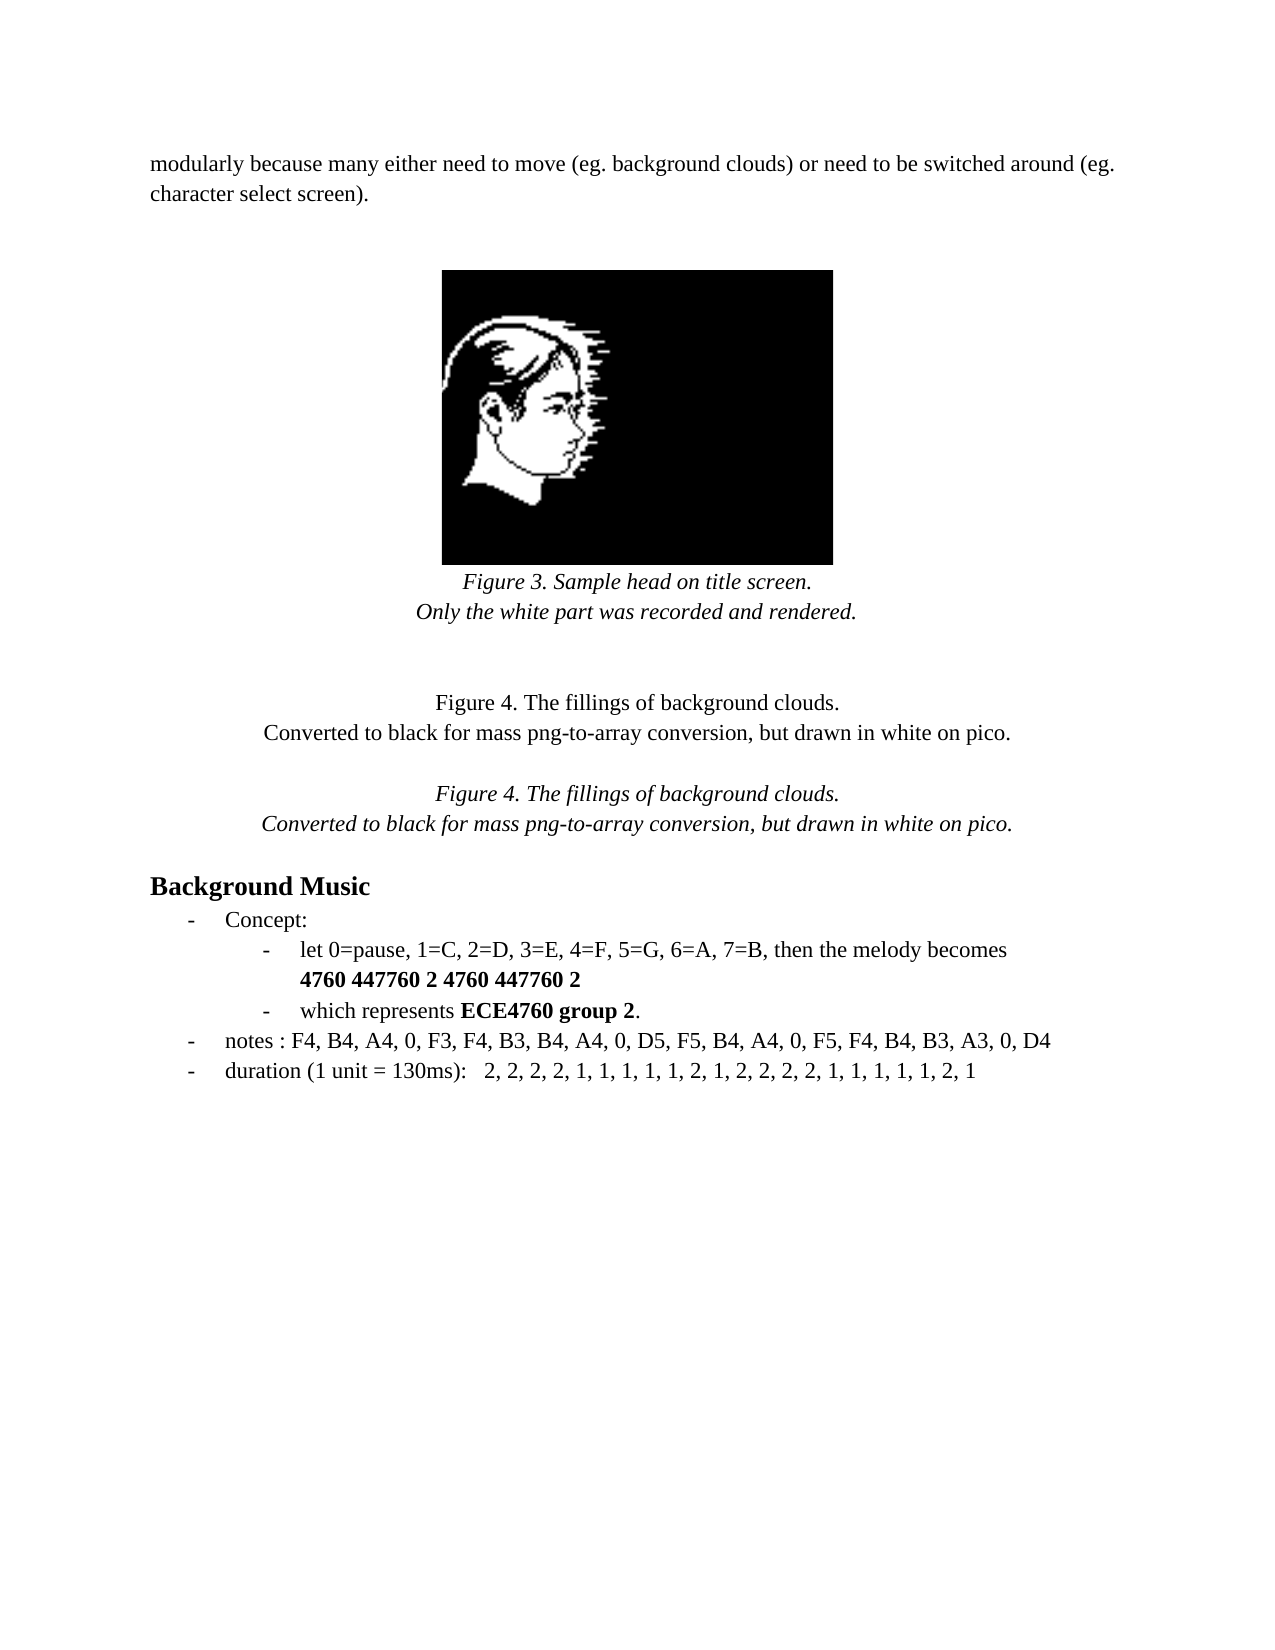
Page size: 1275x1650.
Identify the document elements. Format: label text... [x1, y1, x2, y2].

text Figure 3. Sample head on title screen. [150, 568, 1125, 594]
text Only the white part was recorded and rendered. [150, 598, 1125, 625]
text Converted to black for mass png-to-array conversion, but drawn in white on pico. [150, 810, 1125, 836]
list Concept: [187, 906, 1125, 932]
text Figure 4. The fillings of background clouds. [150, 780, 1125, 806]
text Converted to black for mass png-to-array conversion, but drawn in white on pico. [150, 719, 1125, 746]
list notes : F4, B4, A4, 0, F3, F4, B3, B4, A4, 0, D5, F5, B4, A4, 0, F5, F4, B4, B3, A3, 0, D4 [187, 1027, 1125, 1053]
list which represents ECE4760 group 2. [262, 997, 1125, 1023]
list duration (1 unit = 130ms): 2, 2, 2, 2, 1, 1, 1, 1, 1, 2, 1, 2, 2, 2, 2, 1, 1, 1, 1, 1, 2, 1 [187, 1057, 1125, 1083]
picture [441, 270, 834, 565]
text Figure 4. The fillings of background clouds. [150, 689, 1125, 715]
list let 0=pause, 1=C, 2=D, 3=E, 4=F, 5=G, 6=A, 7=B, then the melody becomes 4760 447760 2 4760 447760 2 [262, 936, 1125, 993]
text Background Music [150, 870, 1125, 901]
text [150, 150, 1125, 207]
